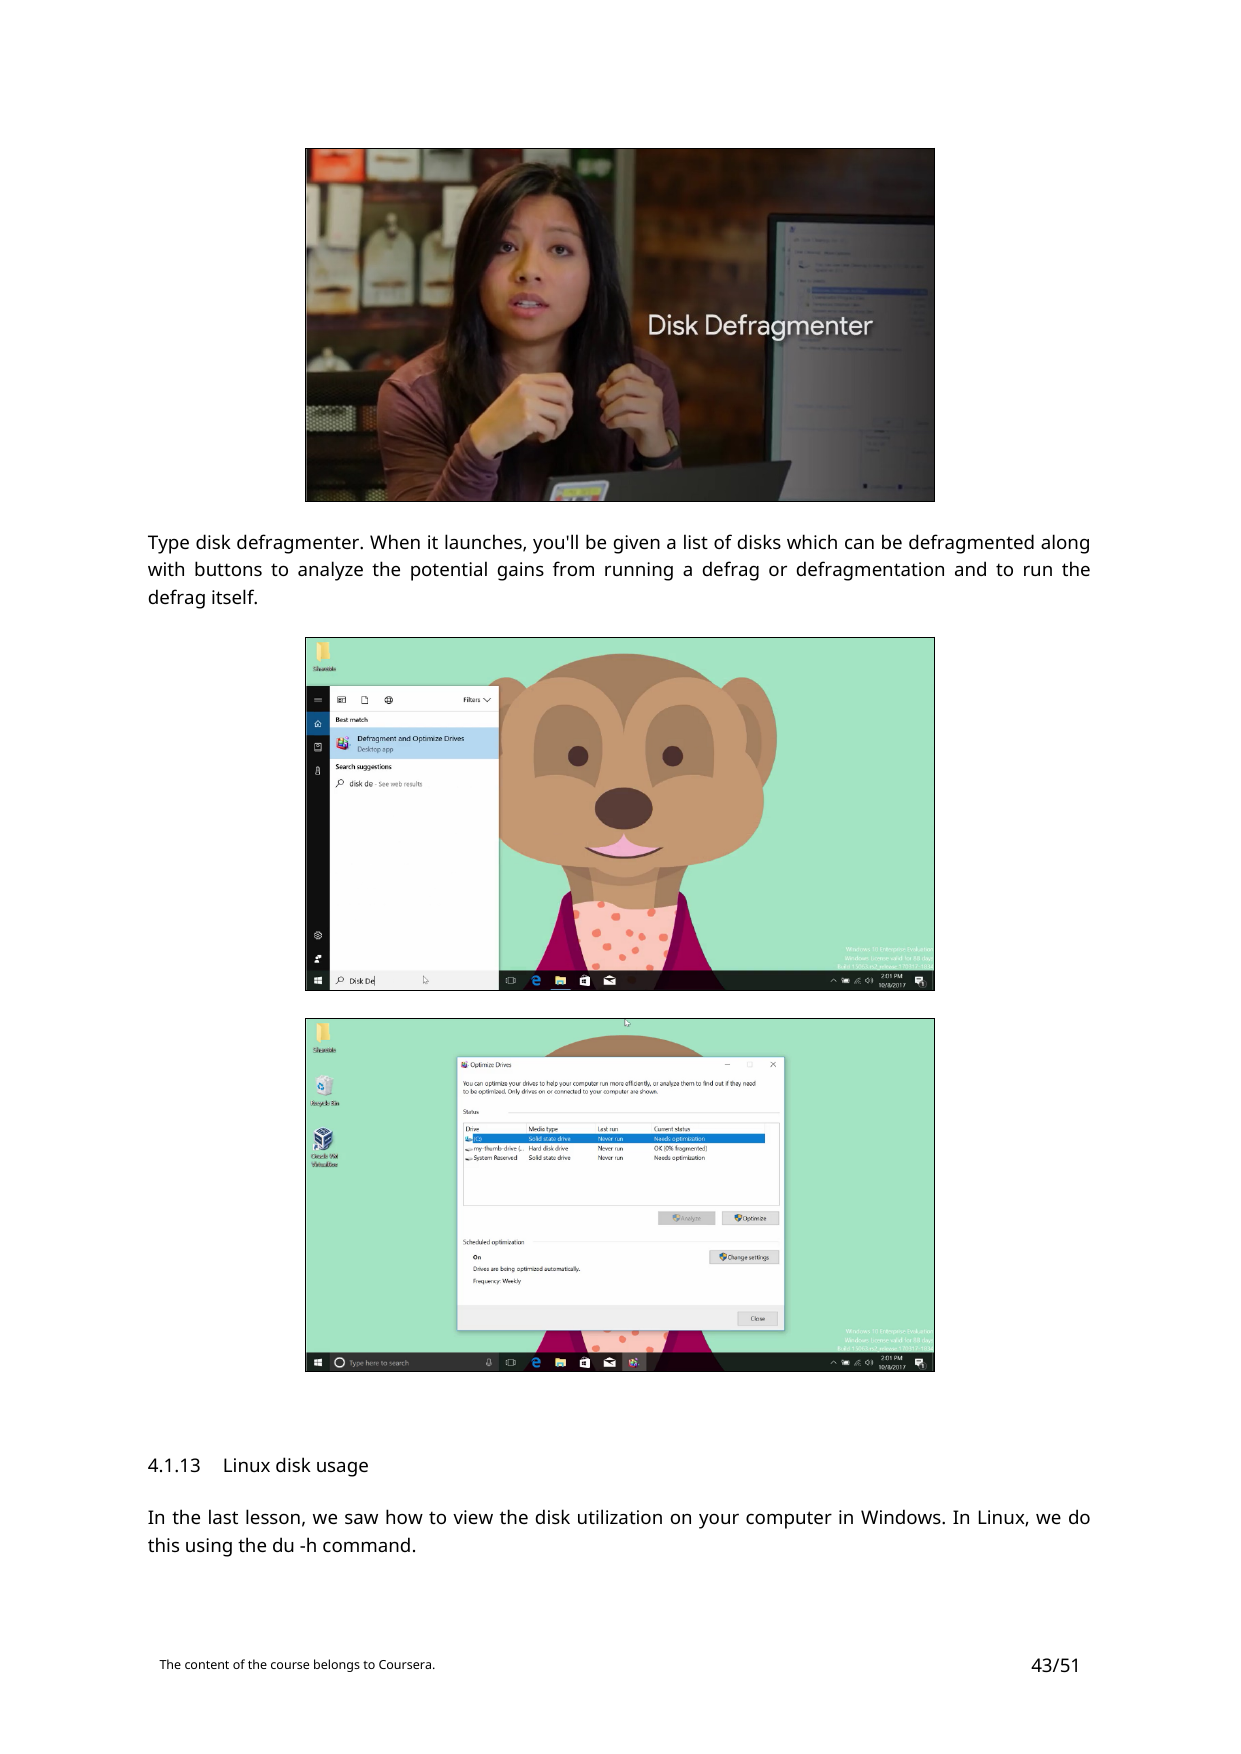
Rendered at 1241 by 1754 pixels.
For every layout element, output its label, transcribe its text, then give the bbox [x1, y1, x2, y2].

picture [306, 149, 934, 501]
text Type disk defragmenter. When it launches, you'll be given a list of disks which can be defragmented along with buttons to analyze the potential gains from running a defrag or defragmentation and to run the defrag itself. [148, 529, 1093, 609]
picture [306, 1019, 934, 1371]
text In the last lesson, we saw how to view the disk utilization on your computer in Windows. In Linux, we do this using the du -h command. [148, 1504, 1093, 1557]
subtitle Linux disk usage [148, 1452, 1093, 1477]
picture [306, 638, 934, 990]
